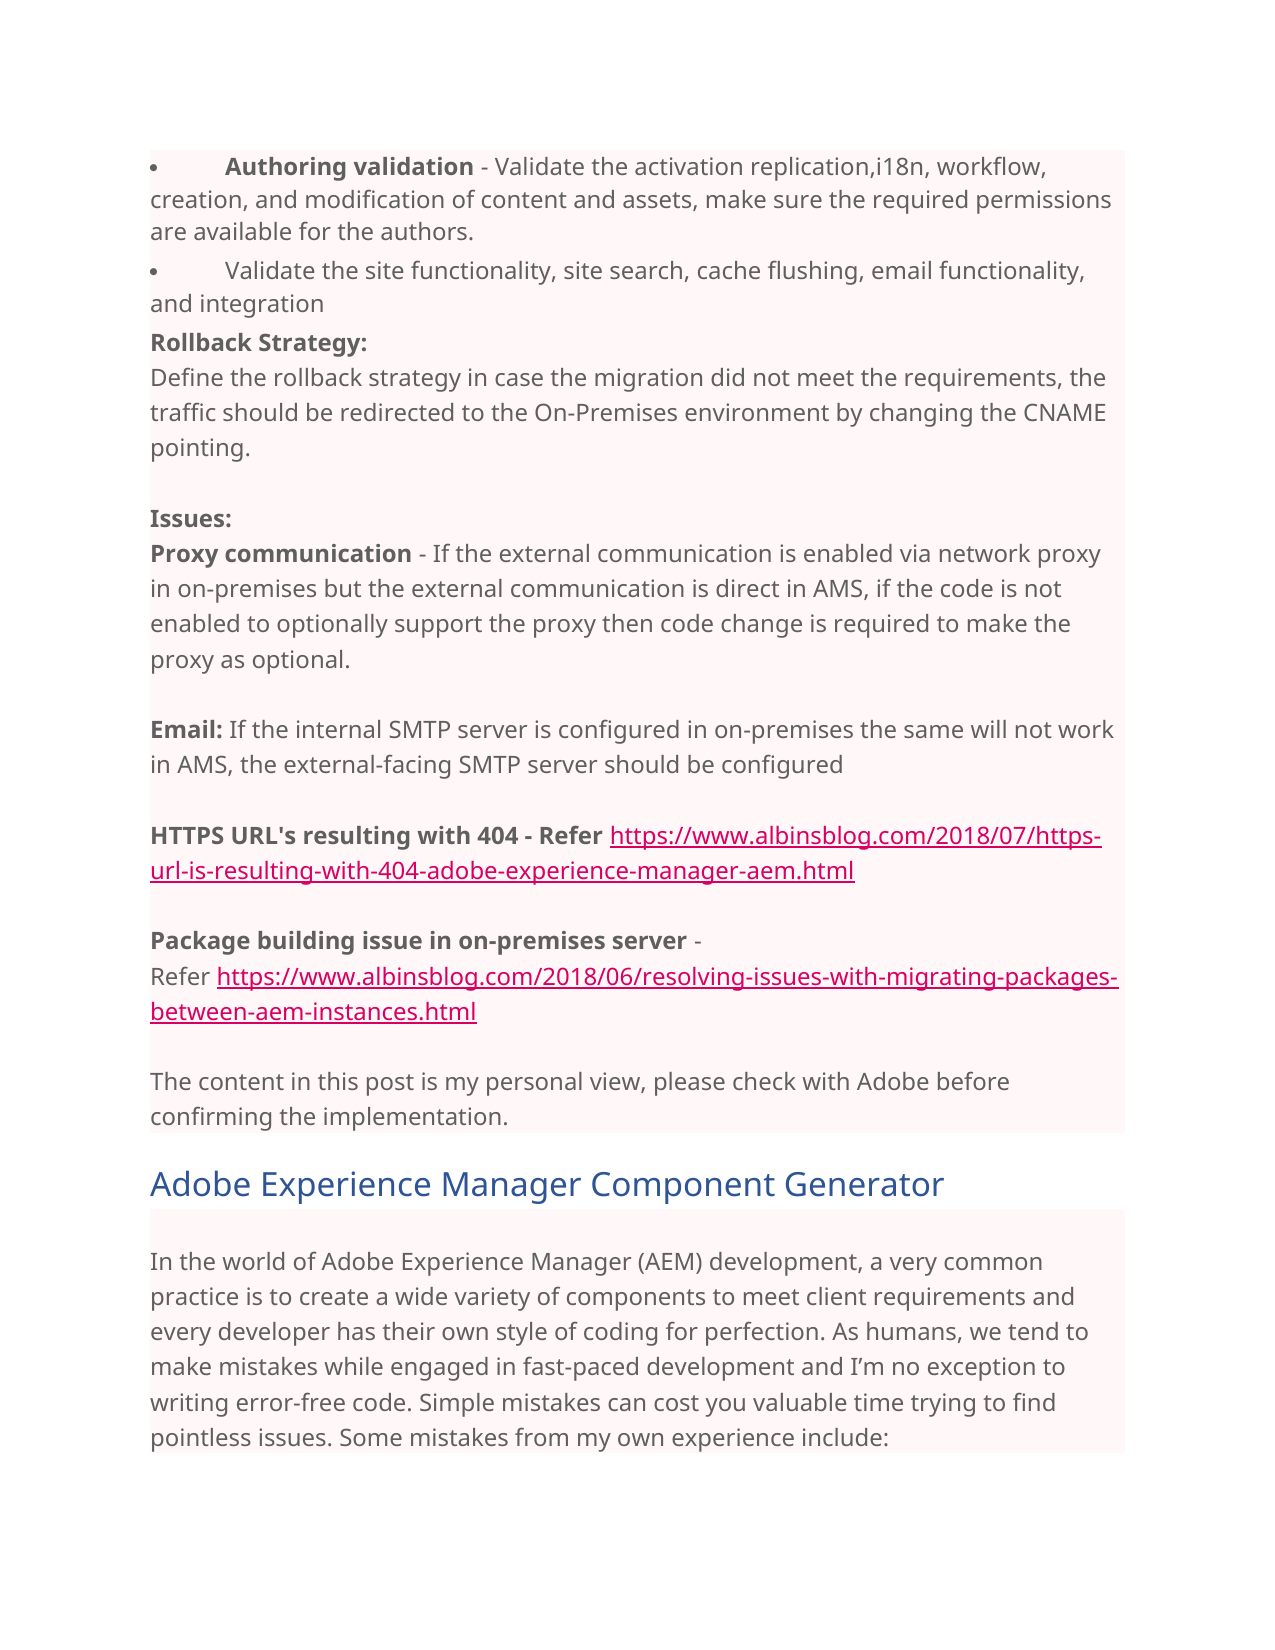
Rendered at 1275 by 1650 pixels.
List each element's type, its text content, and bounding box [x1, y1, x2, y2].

subtitle Adobe Experience Manager Component Generator [150, 1160, 1125, 1206]
list Validate the site functionality, site search, cache flushing, email functionality, and integration [150, 254, 1125, 319]
text In the world of Adobe Experience Manager (AEM) development, a very common practice is to create a wide variety of components to meet client requirements and every developer has their own style of coding for perfection. As humans, we tend to make mistakes while engaged in fast-paced development and I’m no exception to writing error-free code. Simple mistakes can cost you valuable time trying to find pointless issues. Some mistakes from my own experience include: [150, 1209, 1125, 1453]
text Rollback Strategy: Define the rollback strategy in case the migration did not meet the requirements, the traffic should be redirected to the On-Premises environment by changing the CNAME pointing. Issues: Proxy communication - If the external communication is enabled via network proxy in on-premises but the external communication is direct in AMS, if the code is not enabled to optionally support the proxy then code change is required to make the proxy as optional. Email: If the internal SMTP server is configured in on-premises the same will not work in AMS, the external-facing SMTP server should be configured HTTPS URL's resulting with 404 - Refer https://www.albinsblog.com/2018/07/https-url-is-resulting-with-404-adobe-experience-manager-aem.html Package building issue in on-premises server - Refer https://www.albinsblog.com/2018/06/resolving-issues-with-migrating-packages-between-aem-instances.html The content in this post is my personal view, please check with Adobe before confirming the implementation. [150, 326, 1125, 1133]
list Authoring validation - Validate the activation replication,i18n, workflow, creation, and modification of content and assets, make sure the required permissions are available for the authors. [150, 150, 1125, 248]
